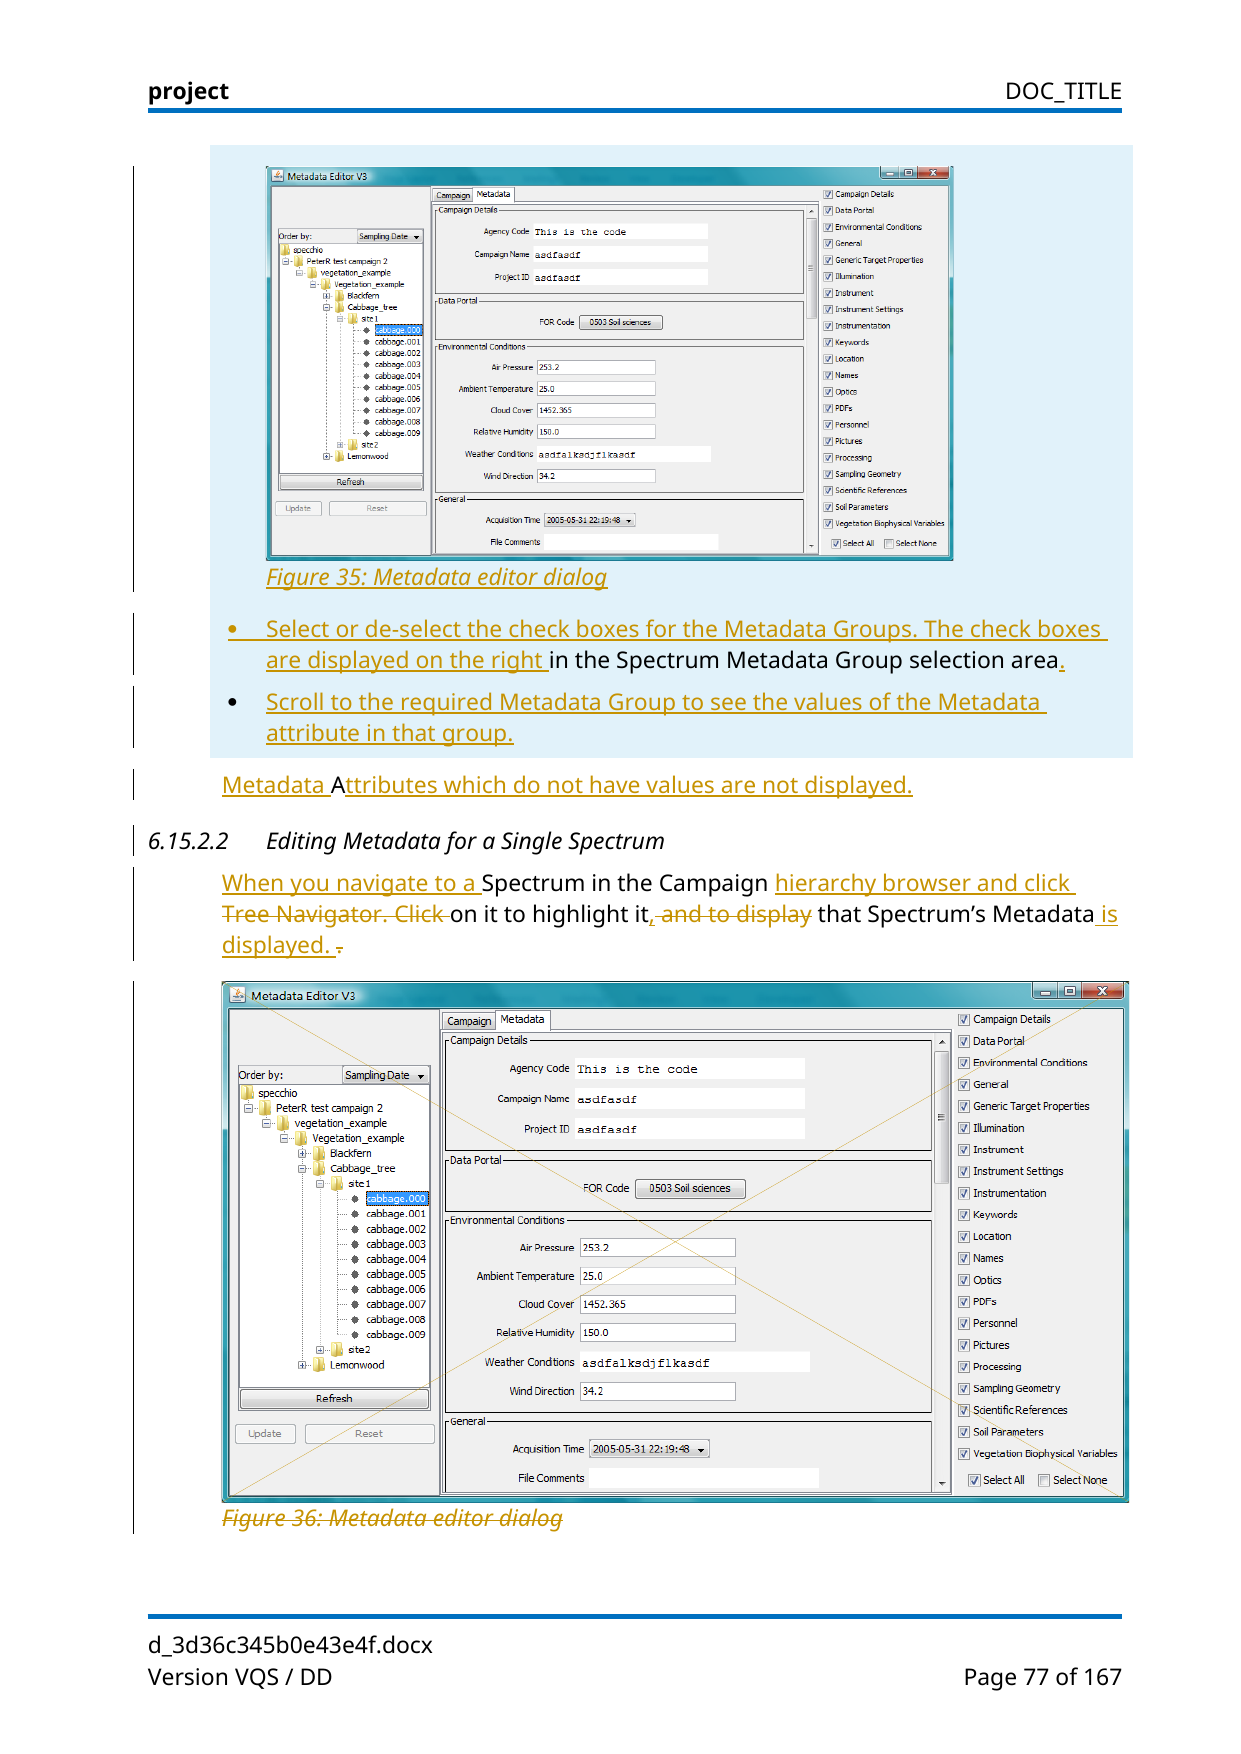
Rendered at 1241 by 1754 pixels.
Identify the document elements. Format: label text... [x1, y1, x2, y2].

picture [677, 982, 1130, 1502]
subtitle Editing Metadata for a Single Spectrum [148, 825, 1122, 856]
picture [221, 982, 673, 1501]
text Spectrum in the Campaign on it to highlight it that Spectrum’s Metadata [222, 867, 1122, 961]
picture [223, 1243, 1128, 1503]
picture [265, 166, 954, 561]
text A [222, 769, 1122, 800]
picture [223, 981, 1127, 1241]
